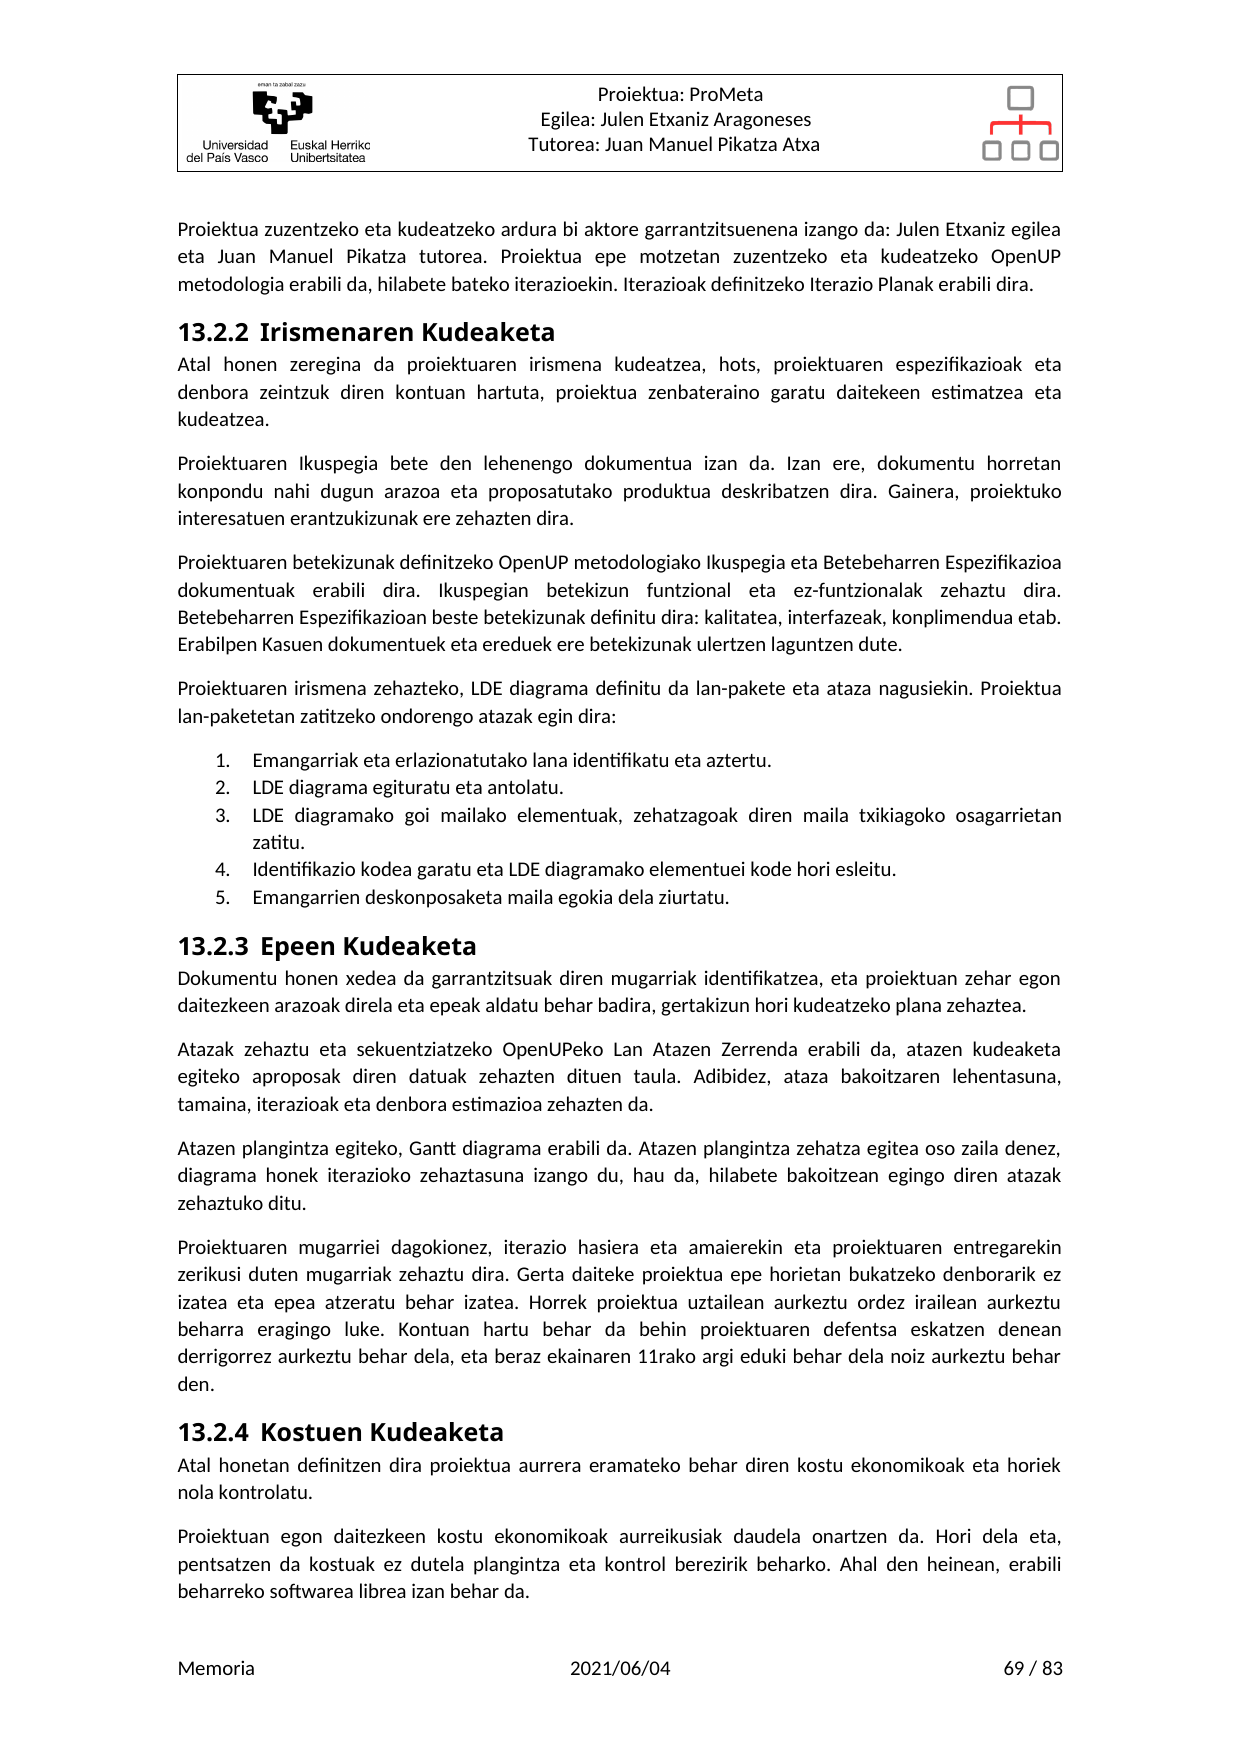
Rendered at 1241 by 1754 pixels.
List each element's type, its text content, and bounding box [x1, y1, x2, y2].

picture [182, 80, 370, 162]
text Proiektua zuzentzeko eta kudeatzeko ardura bi aktore garrantzitsuenena izango da: Julen Etxaniz egilea eta Juan Manuel Pikatza tutorea. Proiektua epe motzetan zuzentzeko eta kudeatzeko OpenUP metodologia erabili da, hilabete bateko iterazioekin. Iterazioak definitzeko Iterazio Planak erabili dira. [177, 216, 1063, 296]
text Atazak zehaztu eta sekuentziatzeko OpenUPeko Lan Atazen Zerrenda erabili da, atazen kudeaketa egiteko aproposak diren datuak zehazten dituen taula. Adibidez, ataza bakoitzaren lehentasuna, tamaina, iterazioak eta denbora estimazioa zehazten da. [177, 1036, 1063, 1117]
text Dokumentu honen xedea da garrantzitsuak diren mugarriak identifikatzea, eta proiektuan zehar egon daitezkeen arazoak direla eta epeak aldatu behar badira, gertakizun hori kudeatzeko plana zehaztea. [177, 965, 1063, 1018]
text Atal honetan definitzen dira proiektua aurrera eramateko behar diren kostu ekonomikoak eta horiek nola kontrolatu. [177, 1452, 1063, 1505]
subtitle Irismenaren Kudeaketa [177, 315, 1063, 349]
subtitle Kostuen Kudeaketa [177, 1415, 1063, 1449]
list LDE diagramako goi mailako elementuak, zehatzagoak diren maila txikiagoko osagarrietan zatitu. [215, 802, 1063, 855]
text Proiektuaren irismena zehazteko, LDE diagrama definitu da lan-pakete eta ataza nagusiekin. Proiektua lan-paketetan zatitzeko ondorengo atazak egin dira: [177, 676, 1063, 728]
text Atal honen zeregina da proiektuaren irismena kudeatzea, hots, proiektuaren espezifikazioak eta denbora zeintzuk diren kontuan hartuta, proiektua zenbateraino garatu daitekeen estimatzea eta kudeatzea. [177, 352, 1063, 432]
picture [978, 80, 1060, 162]
list LDE diagrama egituratu eta antolatu. [215, 774, 1063, 800]
text Proiektuaren betekizunak definitzeko OpenUP metodologiako Ikuspegia eta Betebeharren Espezifikazioa dokumentuak erabili dira. Ikuspegian betekizun funtzional eta ez-funtzionalak zehaztu dira. Betebeharren Espezifikazioan beste betekizunak definitu dira: kalitatea, interfazeak, konplimendua etab. Erabilpen Kasuen dokumentuek eta ereduek ere betekizunak ulertzen laguntzen dute. [177, 549, 1063, 657]
text Atazen plangintza egiteko, Gantt diagrama erabili da. Atazen plangintza zehatza egitea oso zaila denez, diagrama honek iterazioko zehaztasuna izango du, hau da, hilabete bakoitzean egingo diren atazak zehaztuko ditu. [177, 1135, 1063, 1215]
text Proiektuaren Ikuspegia bete den lehenengo dokumentua izan da. Izan ere, dokumentu horretan konpondu nahi dugun arazoa eta proposatutako produktua deskribatzen dira. Gainera, proiektuko interesatuen erantzukizunak ere zehazten dira. [177, 451, 1063, 531]
list Emangarriak eta erlazionatutako lana identifikatu eta aztertu. [215, 747, 1063, 772]
list Identifikazio kodea garatu eta LDE diagramako elementuei kode hori esleitu. [215, 857, 1063, 882]
list Emangarrien deskonposaketa maila egokia dela ziurtatu. [215, 884, 1063, 909]
subtitle Epeen Kudeaketa [177, 928, 1063, 962]
text Proiektuaren mugarriei dagokionez, iterazio hasiera eta amaierekin eta proiektuaren entregarekin zerikusi duten mugarriak zehaztu dira. Gerta daiteke proiektua epe horietan bukatzeko denborarik ez izatea eta epea atzeratu behar izatea. Horrek proiektua uztailean aurkeztu ordez irailean aurkeztu beharra eragingo luke. Kontuan hartu behar da behin proiektuaren defentsa eskatzen denean derrigorrez aurkeztu behar dela, eta beraz ekainaren 11rako argi eduki behar dela noiz aurkeztu behar den. [177, 1234, 1063, 1396]
text Proiektuan egon daitezkeen kostu ekonomikoak aurreikusiak daudela onartzen da. Hori dela eta, pentsatzen da kostuak ez dutela plangintza eta kontrol berezirik beharko. Ahal den heinean, erabili beharreko softwarea librea izan behar da. [177, 1523, 1063, 1603]
